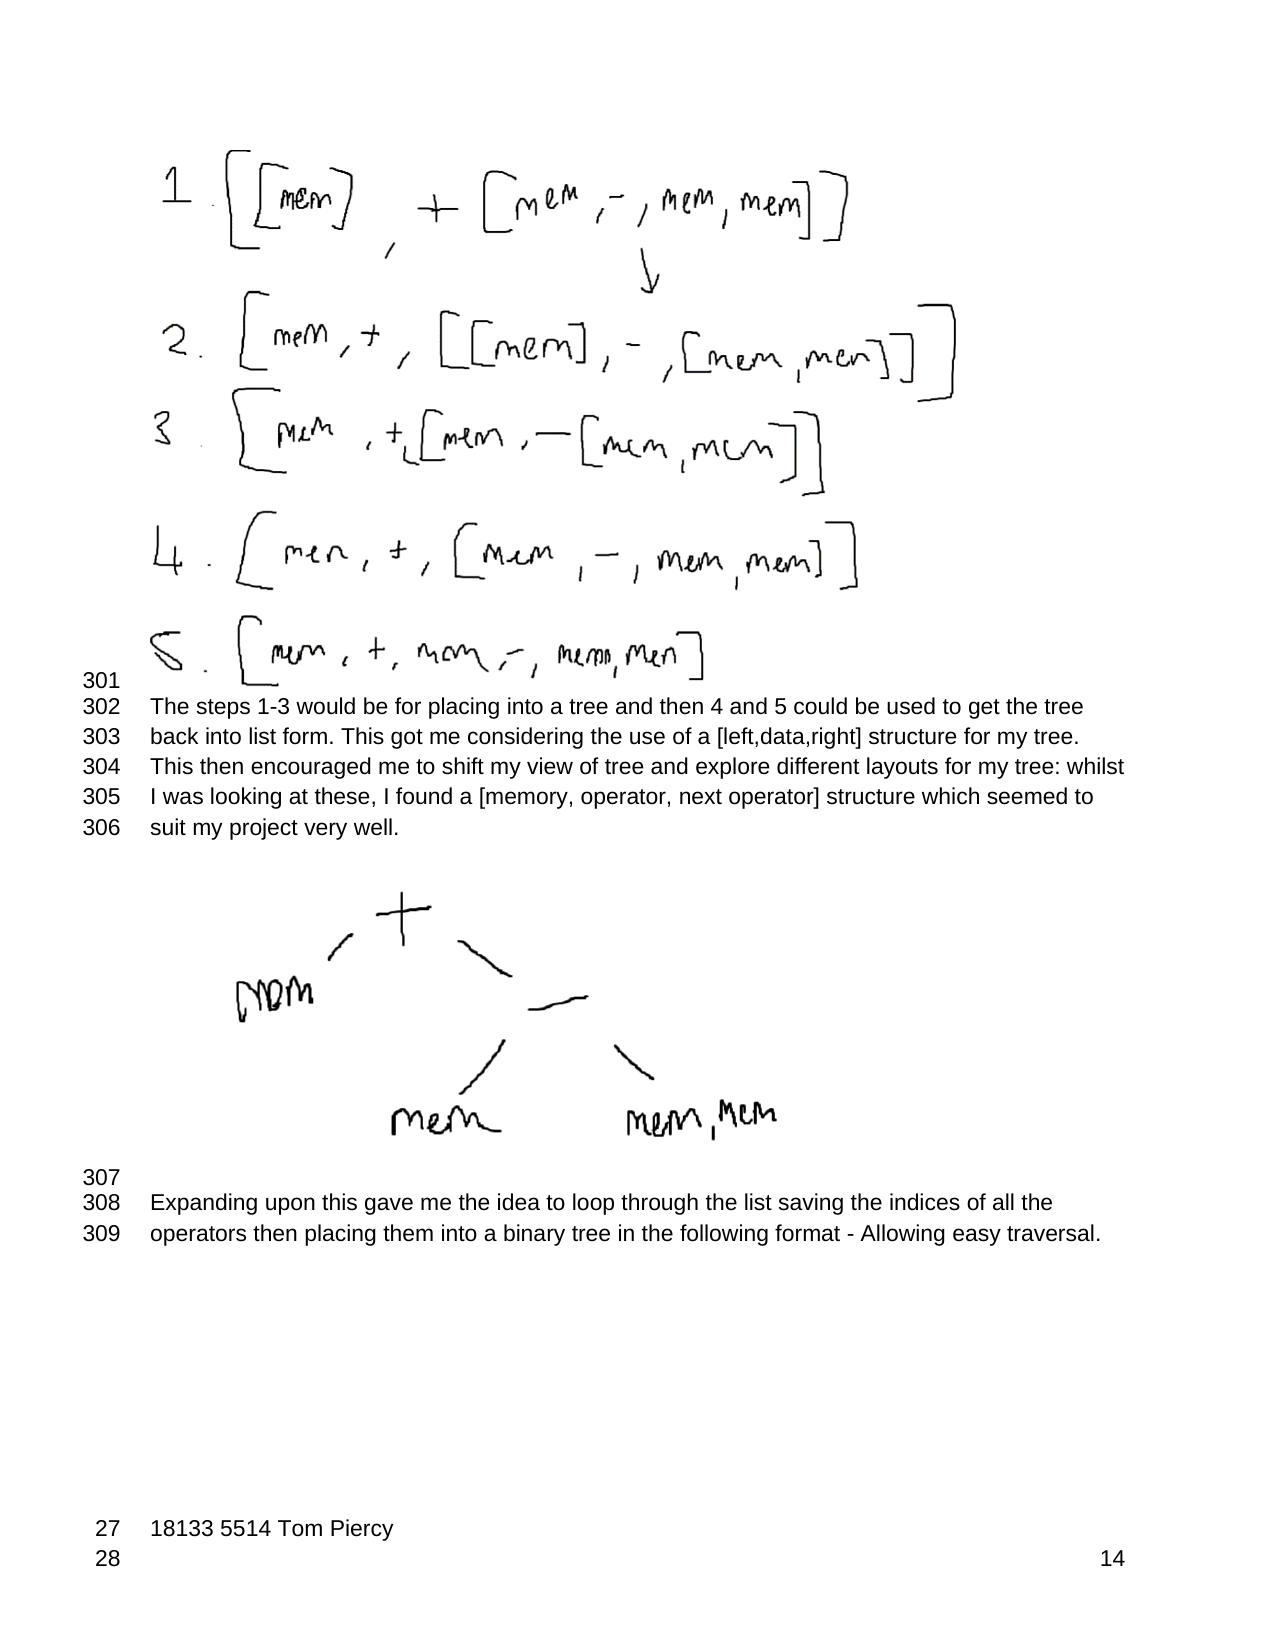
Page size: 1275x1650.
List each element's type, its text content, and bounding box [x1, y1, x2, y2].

text Expanding upon this gave me the idea to loop through the list saving the indices of all the operators then placing them into a binary tree in the following format - Allowing easy traversal. [150, 1189, 1125, 1246]
picture [150, 843, 846, 1186]
picture [150, 150, 988, 689]
text The steps 1-3 would be for placing into a tree and then 4 and 5 could be used to get the tree back into list form. This got me considering the use of a [left,data,right] structure for my tree. This then encouraged me to shift my view of tree and explore different layouts for my tree: whilst I was looking at these, I found a [memory, operator, next operator] structure which seemed to suit my project very well. [150, 693, 1125, 840]
